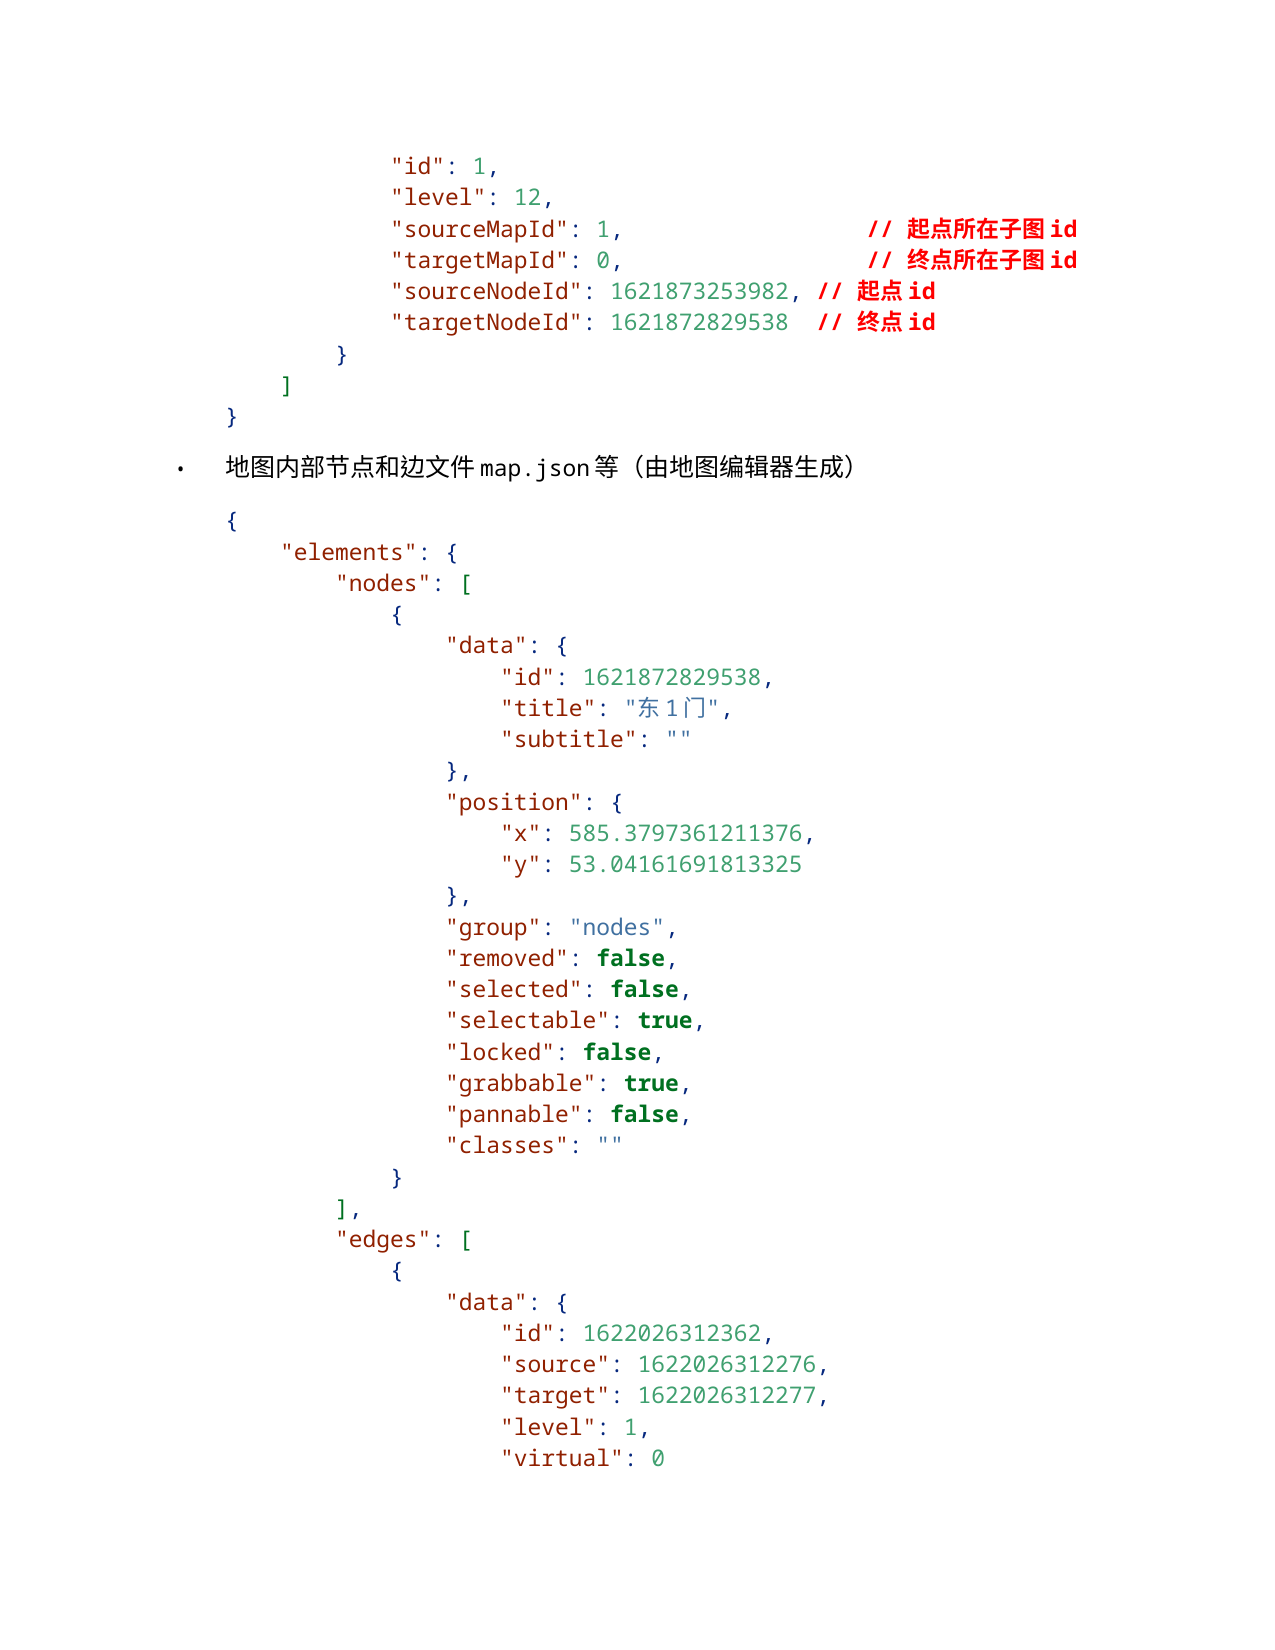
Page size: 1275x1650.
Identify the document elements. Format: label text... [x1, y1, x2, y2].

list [175, 150, 1125, 431]
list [175, 504, 1125, 1473]
list 地图内部节点和边文件map.json等（由地图编辑器生成） [175, 452, 1125, 483]
